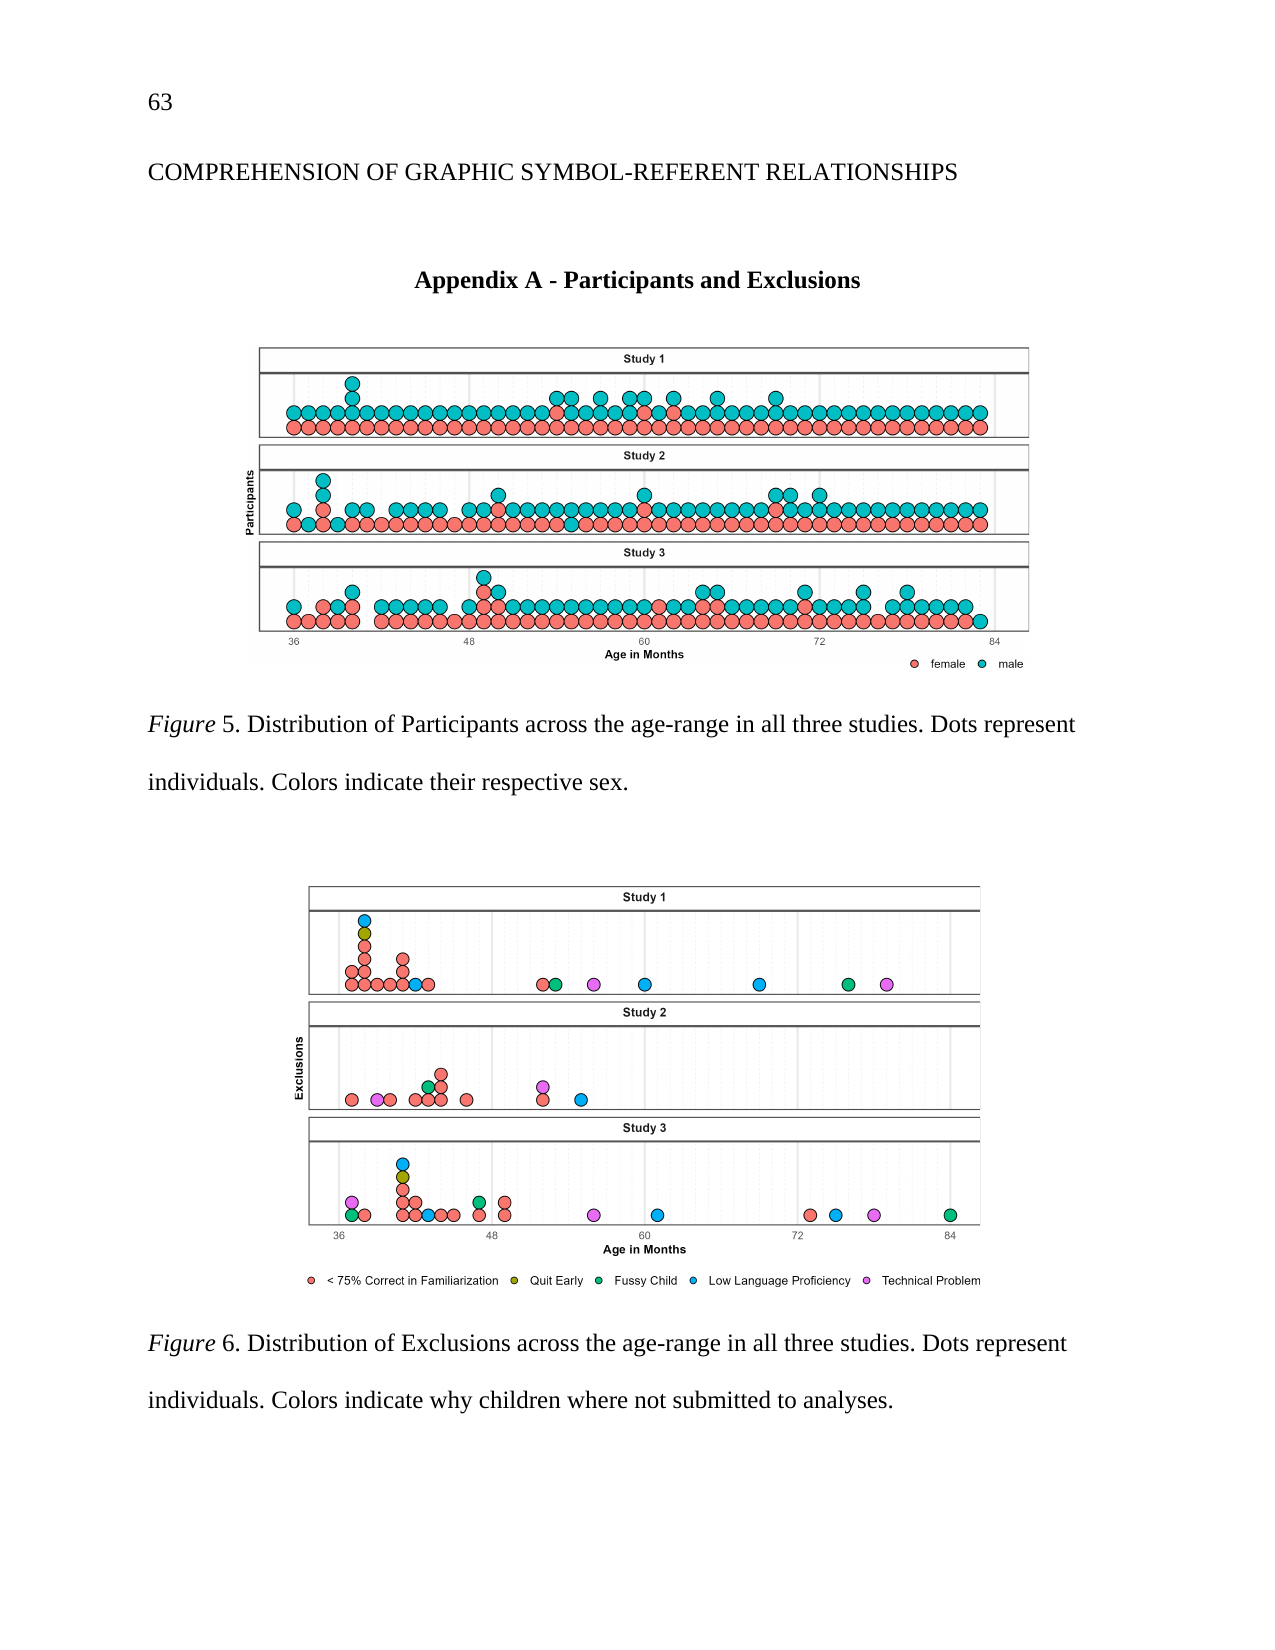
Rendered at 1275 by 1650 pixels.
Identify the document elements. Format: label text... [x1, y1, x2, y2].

subtitle Appendix A - Participants and Exclusions [148, 265, 1127, 294]
picture [245, 347, 1030, 668]
text Figure 5. Distribution of Participants across the age-range in all three studies. Dots represent individuals. Colors indicate their respective sex. [148, 709, 1127, 796]
text Figure 6. Distribution of Exclusions across the age-range in all three studies. Dots represent individuals. Colors indicate why children where not submitted to analyses. [148, 1328, 1127, 1414]
picture [294, 886, 981, 1287]
